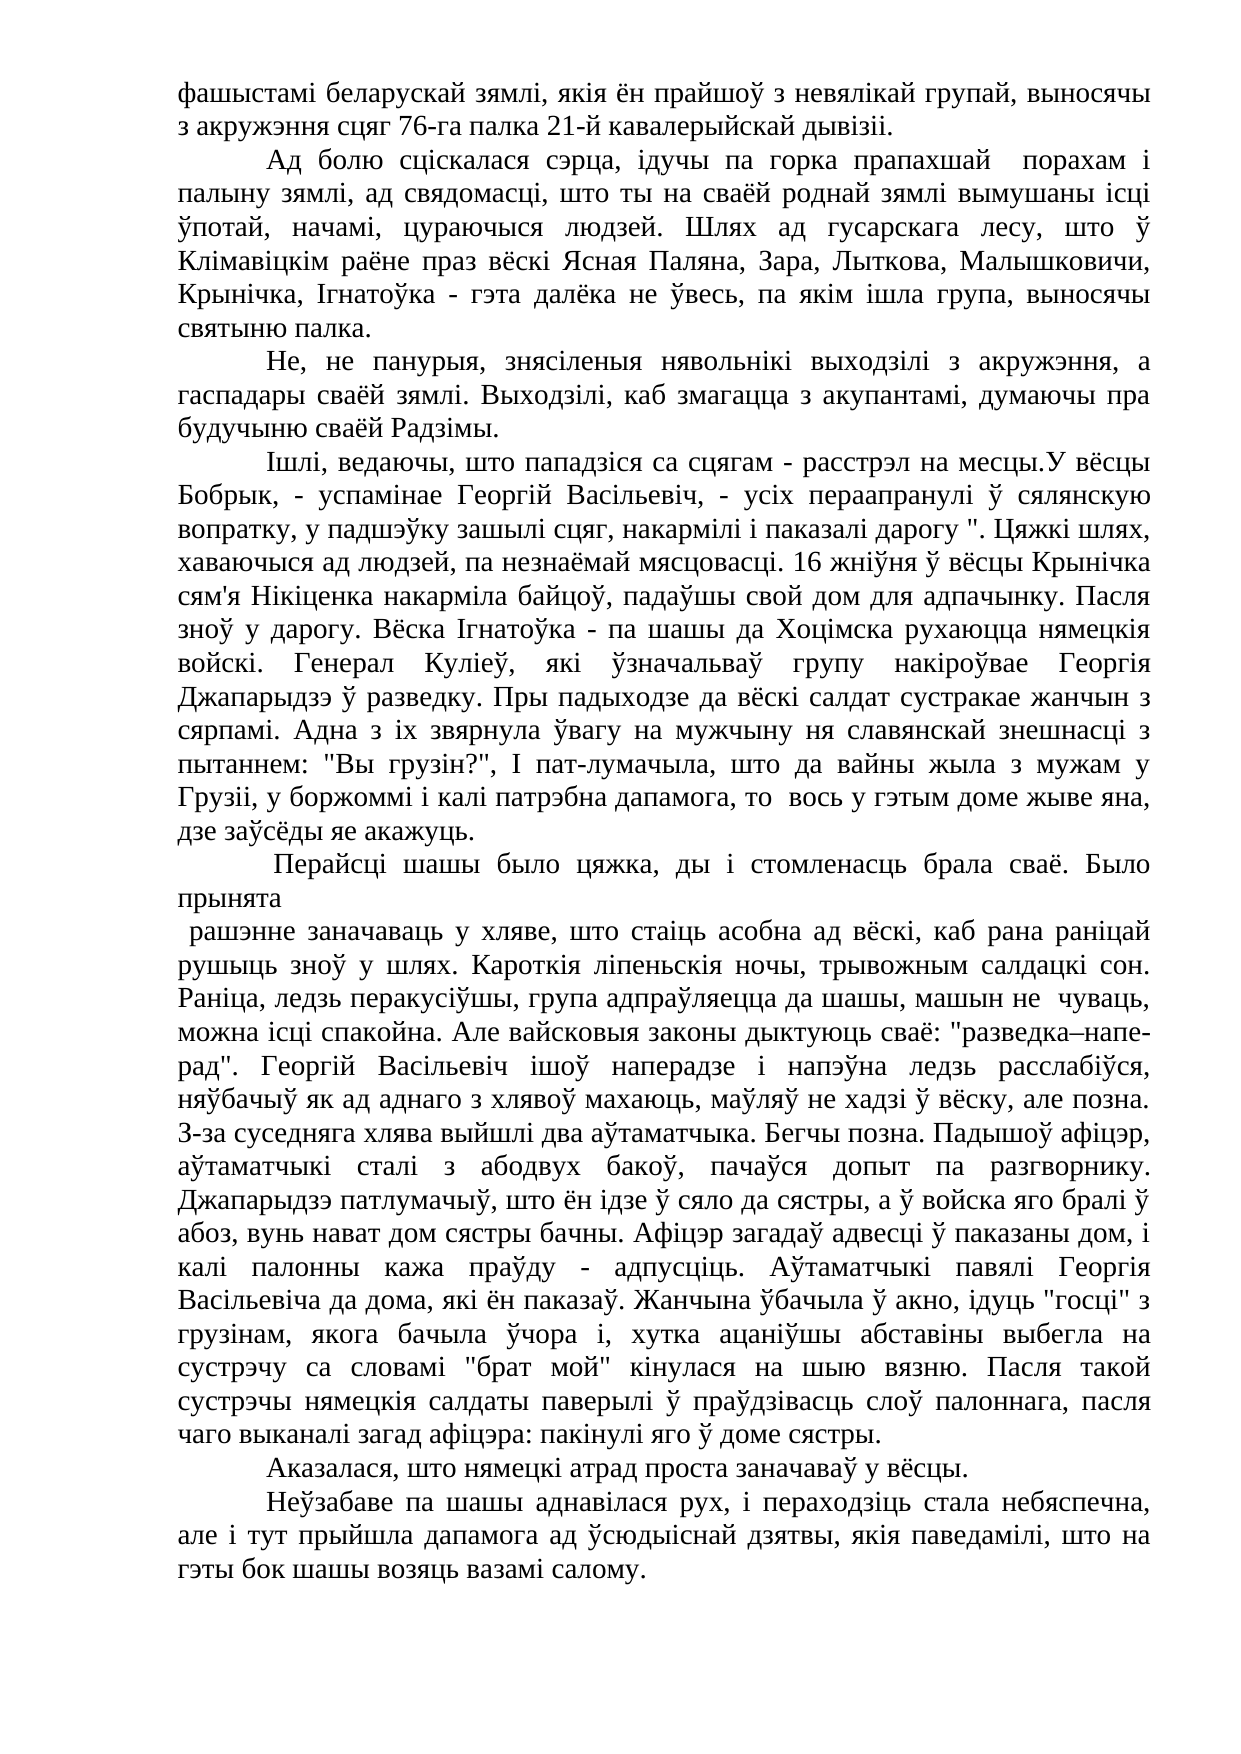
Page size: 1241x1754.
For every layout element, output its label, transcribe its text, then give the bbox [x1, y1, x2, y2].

text Перайсці шашы было цяжка, ды і стомленасць брала сваё. Было прынята [177, 846, 1152, 913]
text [177, 75, 1152, 142]
text Не, не панурыя, знясіленыя нявольнікі выходзілі з акружэння, а гаспадары сваёй зямлі. Выходзілі, каб змагацца з акупантамі, думаючы пра будучыню сваёй Радзімы. [177, 343, 1152, 444]
text Аказалася, што нямецкі атрад проста заначаваў у вёсцы. [177, 1450, 1152, 1484]
text рашэнне заначаваць у хляве, што стаіць асобна ад вёскі, каб рана раніцай рушыць зноў у шлях. Кароткія ліпеньскія ночы, трывожным салдацкі сон. Раніца, ледзь перакусіўшы, група адпраўляецца да шашы, машын не чуваць, можна ісці спакойна. Але вайсковыя законы дыктуюць сваё: "разведка–напе-рад". Георгій Васільевіч ішоў наперадзе і напэўна ледзь расслабіўся, няўбачыў як ад аднаго з хлявоў махаюць, маўляў не хадзі ў вёску, але позна. З-за суседняга хлява выйшлі два аўтаматчыка. Бегчы позна. Падышоў афіцэр, аўтаматчыкі сталі з абодвух бакоў, пачаўся допыт па разгворнику. Джапарыдзэ патлумачыў, што ён ідзе ў сяло да сястры, а ў войска яго бралі ў абоз, вунь нават дом сястры бачны. Афіцэр загадаў адвесці ў паказаны дом, і калі палонны кажа праўду - адпусціць. Аўтаматчыкі павялі Георгія Васільевіча да дома, які ён паказаў. Жанчына ўбачыла ў акно, ідуць "госці" з грузінам, якога бачыла ўчора і, хутка ацаніўшы абставіны выбегла на сустрэчу са словамі "брат мой" кінулася на шыю вязню. Пасля такой сустрэчы нямецкія салдаты паверылі ў праўдзівасць слоў палоннага, пасля чаго выканалі загад афіцэра: пакінулі яго ў доме сястры. [177, 913, 1152, 1450]
text Неўзабаве па шашы аднавілася рух, і пераходзіць стала небяспечна, але і тут прыйшла дапамога ад ўсюдыіснай дзятвы, якія паведамілі, што на гэты бок шашы возяць вазамі салому. [177, 1484, 1152, 1584]
text Ад болю сціскалася сэрца, ідучы па горка прапахшай порахам і палыну зямлі, ад свядомасці, што ты на сваёй роднай зямлі вымушаны ісці ўпотай, начамі, цураючыся людзей. Шлях ад гусарскага лесу, што ў Клімавіцкім раёне праз вёскі Ясная Паляна, Зара, Лыткова, Малышковичи, Крынічка, Ігнатоўка - гэта далёка не ўвесь, па якім ішла група, выносячы святыню палка. [177, 142, 1152, 343]
text Ішлі, ведаючы, што пападзіся са сцягам - расстрэл на месцы.У вёсцы Бобрык, - успамінае Георгій Васільевіч, - усіх пераапранулі ў сялянскую вопратку, у падшэўку зашылі сцяг, накармілі і паказалі дарогу ". Цяжкі шлях, хаваючыся ад людзей, па незнаёмай мясцовасці. 16 жніўня ў вёсцы Крынічка сям'я Нікіценка накарміла байцоў, падаўшы свой дом для адпачынку. Пасля зноў у дарогу. Вёска Ігнатоўка - па шашы да Хоцімска рухаюцца нямецкія войскі. Генерал Куліеў, які ўзначальваў групу накіроўвае Георгія Джапарыдзэ ў разведку. Пры падыходзе да вёскі салдат сустракае жанчын з сярпамі. Адна з іх звярнула ўвагу на мужчыну ня славянскай знешнасці з пытаннем: "Вы грузін?", І пат-лумачыла, што да вайны жыла з мужам у Грузіі, у боржоммі і калі патрэбна дапамога, то вось у гэтым доме жыве яна, дзе заўсёды яе акажуць. [177, 444, 1152, 846]
